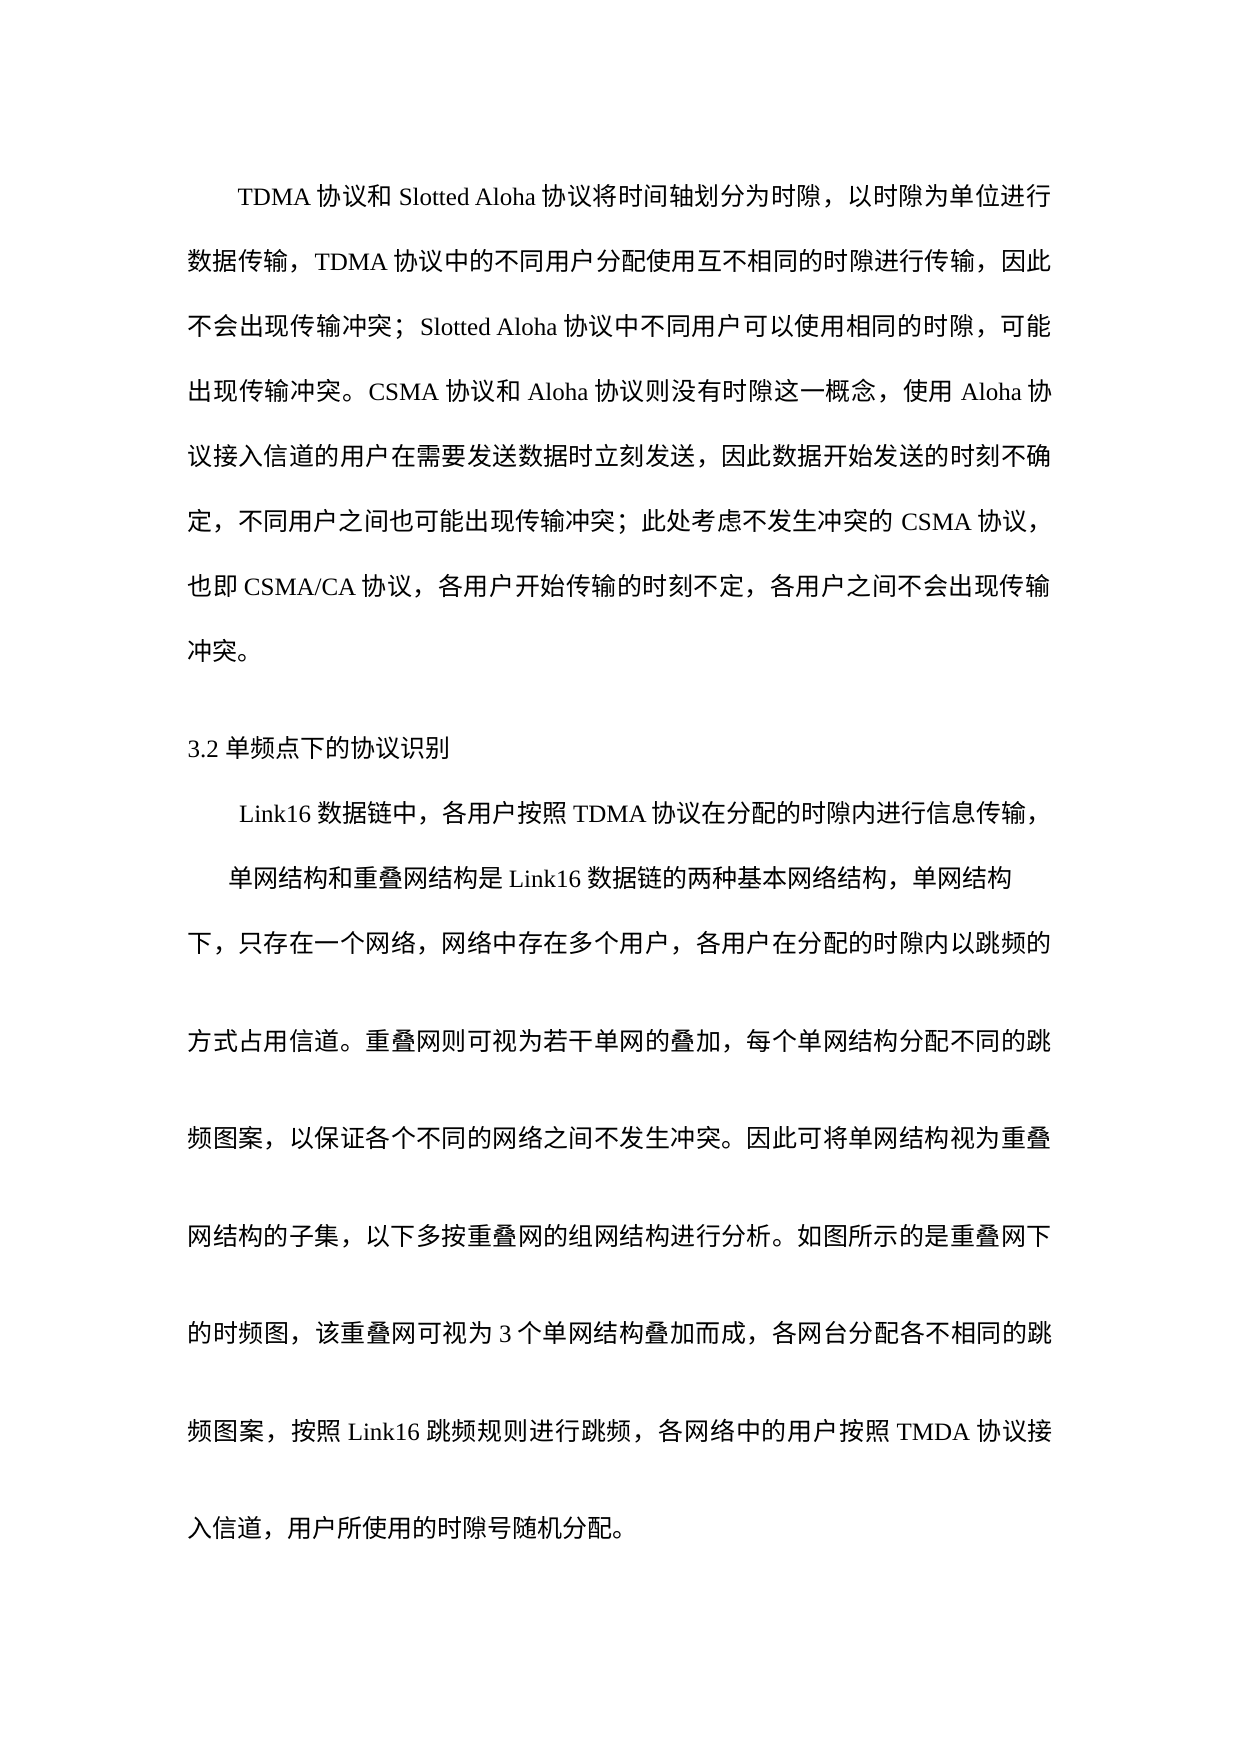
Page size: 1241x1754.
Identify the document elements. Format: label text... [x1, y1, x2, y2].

text Link16 数据链中，各用户按照 TDMA 协议在分配的时隙内进行信息传输，单网结构和重叠网结构是 Link16 数据链的两种基本网络结构，单网结构 [187, 779, 1053, 909]
text TDMA协议和Slotted Aloha协议将时间轴划分为时隙，以时隙为单位进行数据传输，TDMA协议中的不同用户分配使用互不相同的时隙进行传输，因此不会出现传输冲突；Slotted Aloha协议中不同用户可以使用相同的时隙，可能出现传输冲突。CSMA协议和Aloha协议则没有时隙这一概念，使用Aloha协议接入信道的用户在需要发送数据时立刻发送，因此数据开始发送的时刻不确定，不同用户之间也可能出现传输冲突；此处考虑不发生冲突的CSMA协议，也即CSMA/CA协议，各用户开始传输的时刻不定，各用户之间不会出现传输冲突。 [187, 162, 1053, 682]
text 下，只存在一个网络，网络中存在多个用户，各用户在分配的时隙内以跳频的方式占用信道。重叠网则可视为若干单网的叠加，每个单网结构分配不同的跳频图案，以保证各个不同的网络之间不发生冲突。因此可将单网结构视为重叠网结构的子集，以下多按重叠网的组网结构进行分析。如图所示的是重叠网下的时频图，该重叠网可视为3个单网结构叠加而成，各网台分配各不相同的跳频图案，按照Link16跳频规则进行跳频，各网络中的用户按照TMDA协议接入信道，用户所使用的时隙号随机分配。 [187, 909, 1053, 1559]
text 3.2 单频点下的协议识别 [187, 714, 1053, 779]
